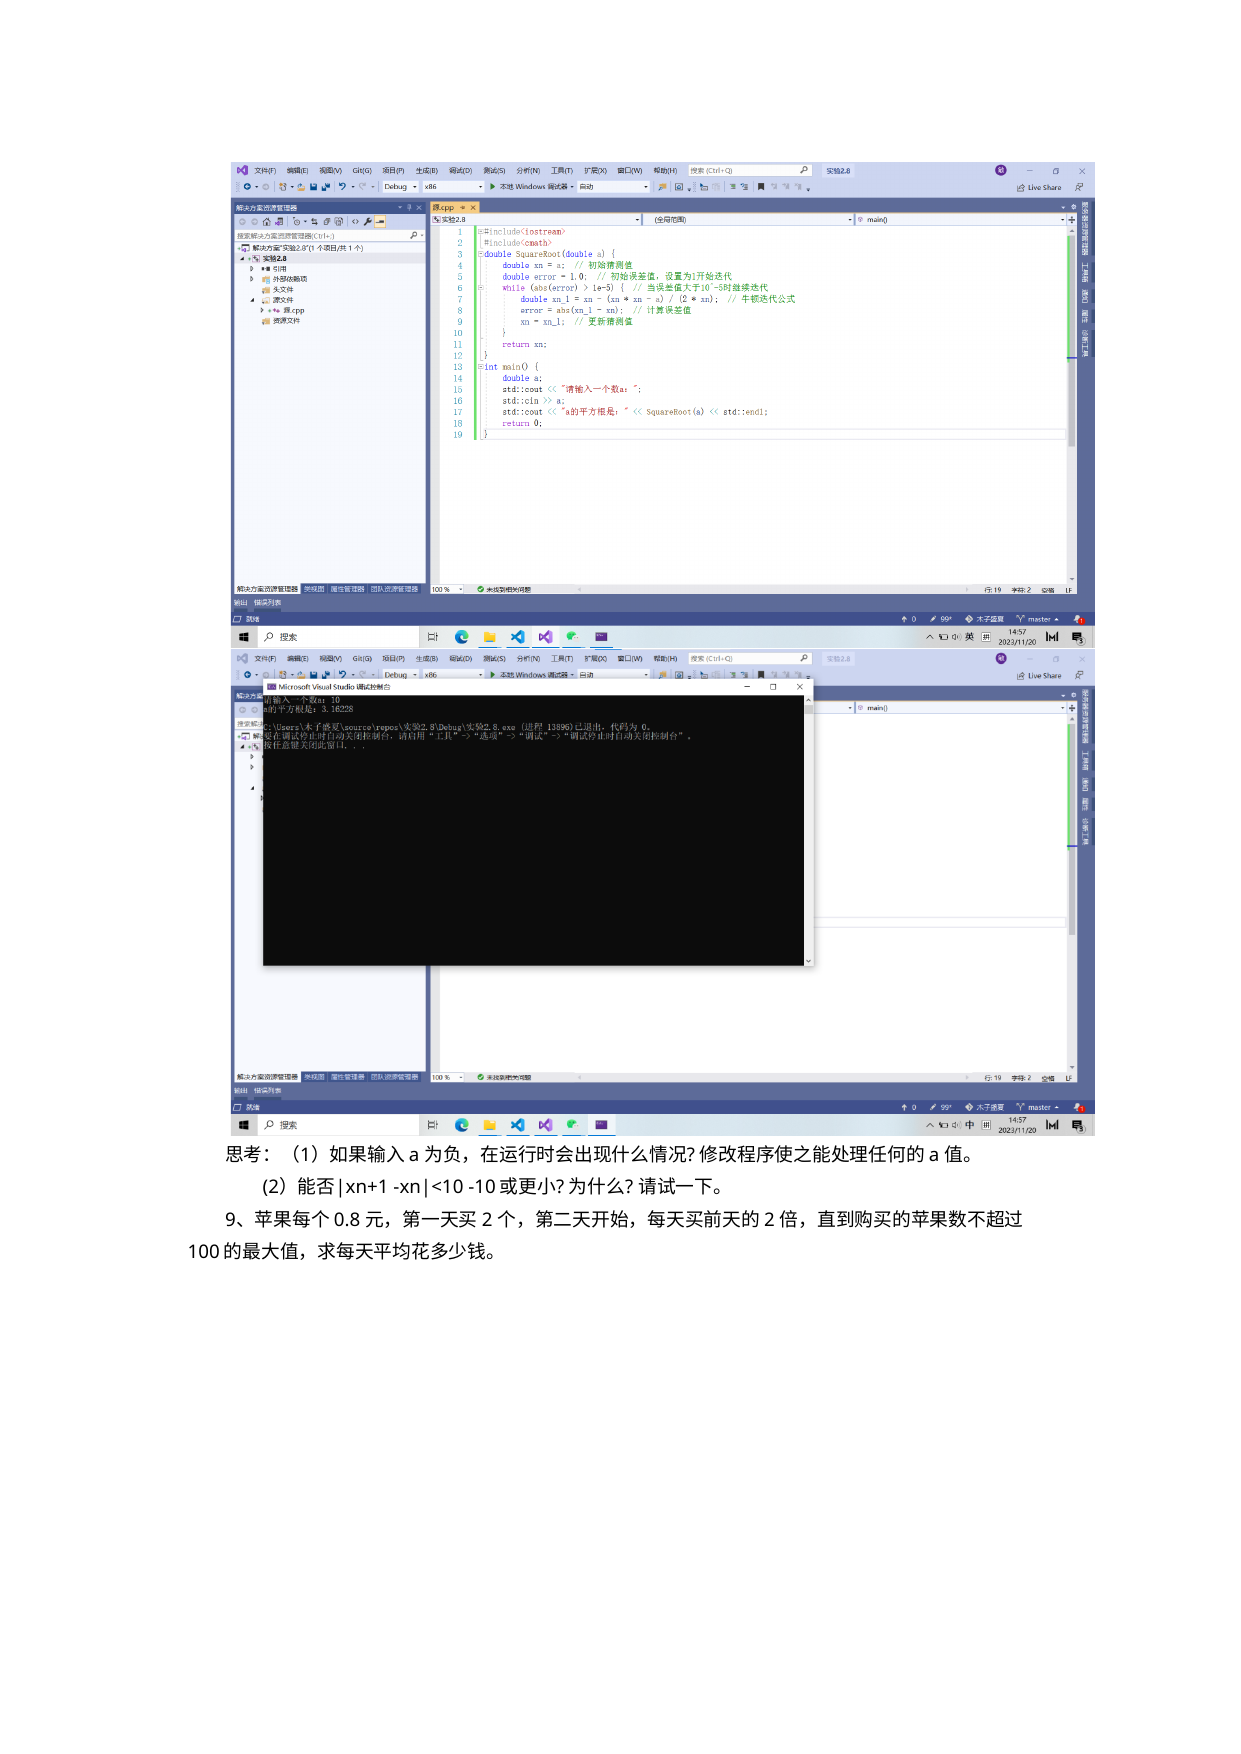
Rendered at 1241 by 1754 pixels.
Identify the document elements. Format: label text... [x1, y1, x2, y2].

text 思考：（1）如果输入 a 为负，在运行时会出现什么情况? 修改程序使之能处理任何的 a 值。 [187, 1137, 1053, 1169]
text (2）能否|xn+1 -xn|<10 -10或更小? 为什么? 请试一下。 [187, 1169, 1053, 1202]
picture [230, 162, 1095, 648]
text 9、苹果每个 0.8 元，第一天买 2 个，第二天开始，每天买前天的 2 倍，直到购买的苹果数不超过100的最大值，求每天平均花多少钱。 [187, 1202, 1053, 1267]
picture [230, 649, 1095, 1136]
